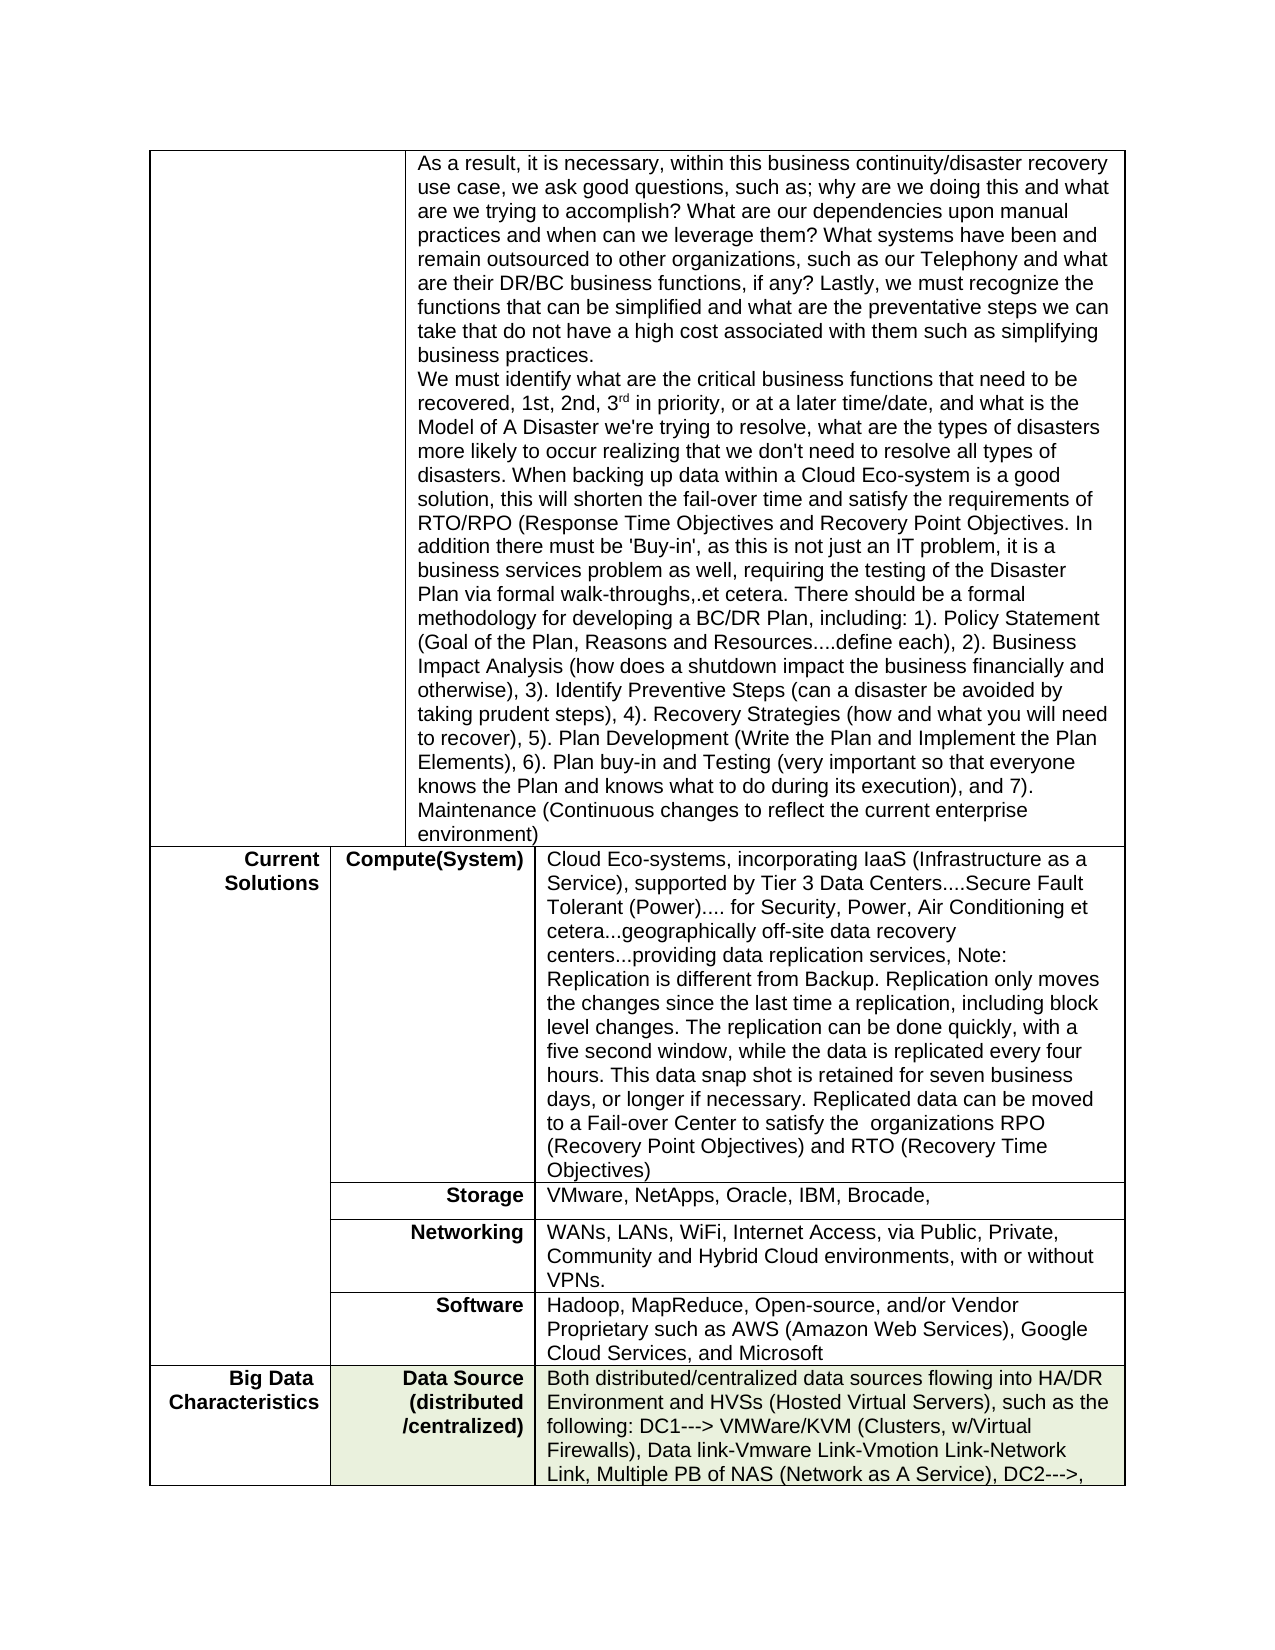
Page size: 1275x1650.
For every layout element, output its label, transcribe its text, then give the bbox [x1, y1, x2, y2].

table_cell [536, 1366, 1124, 1485]
table_cell Cloud Eco-systems, incorporating IaaS (Infrastructure as a Service), supported by Tier 3 Data Centers....Secure Fault Tolerant (Power).... for Security, Power, Air Conditioning et cetera...geographically off-site data recovery centers...providing data replication services, Note: Replication is different from Backup. Replication only moves the changes since the last time a replication, including block level changes. The replication can be done quickly, with a five second window, while the data is replicated every four hours. This data snap shot is retained for seven business days, or longer if necessary. Replicated data can be moved to a Fail-over Center to satisfy the organizations RPO (Recovery Point Objectives) and RTO (Recovery Time Objectives) [536, 847, 1124, 1182]
table_cell Current Solutions [151, 847, 330, 1364]
table_cell Storage [331, 1183, 534, 1219]
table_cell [331, 1366, 534, 1485]
table_cell WANs, LANs, WiFi, Internet Access, via Public, Private, Community and Hybrid Cloud environments, with or without VPNs. [536, 1220, 1124, 1292]
table_cell Hadoop, MapReduce, Open-source, and/or Vendor Proprietary such as AWS (Amazon Web Services), Google Cloud Services, and Microsoft [536, 1293, 1124, 1364]
table_cell Software [331, 1293, 534, 1364]
table_cell VMware, NetApps, Oracle, IBM, Brocade, [536, 1183, 1124, 1219]
table_cell Networking [331, 1220, 534, 1292]
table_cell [406, 151, 1124, 846]
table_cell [151, 1366, 330, 1485]
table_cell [151, 151, 405, 846]
table_cell Compute(System) [331, 847, 534, 1182]
